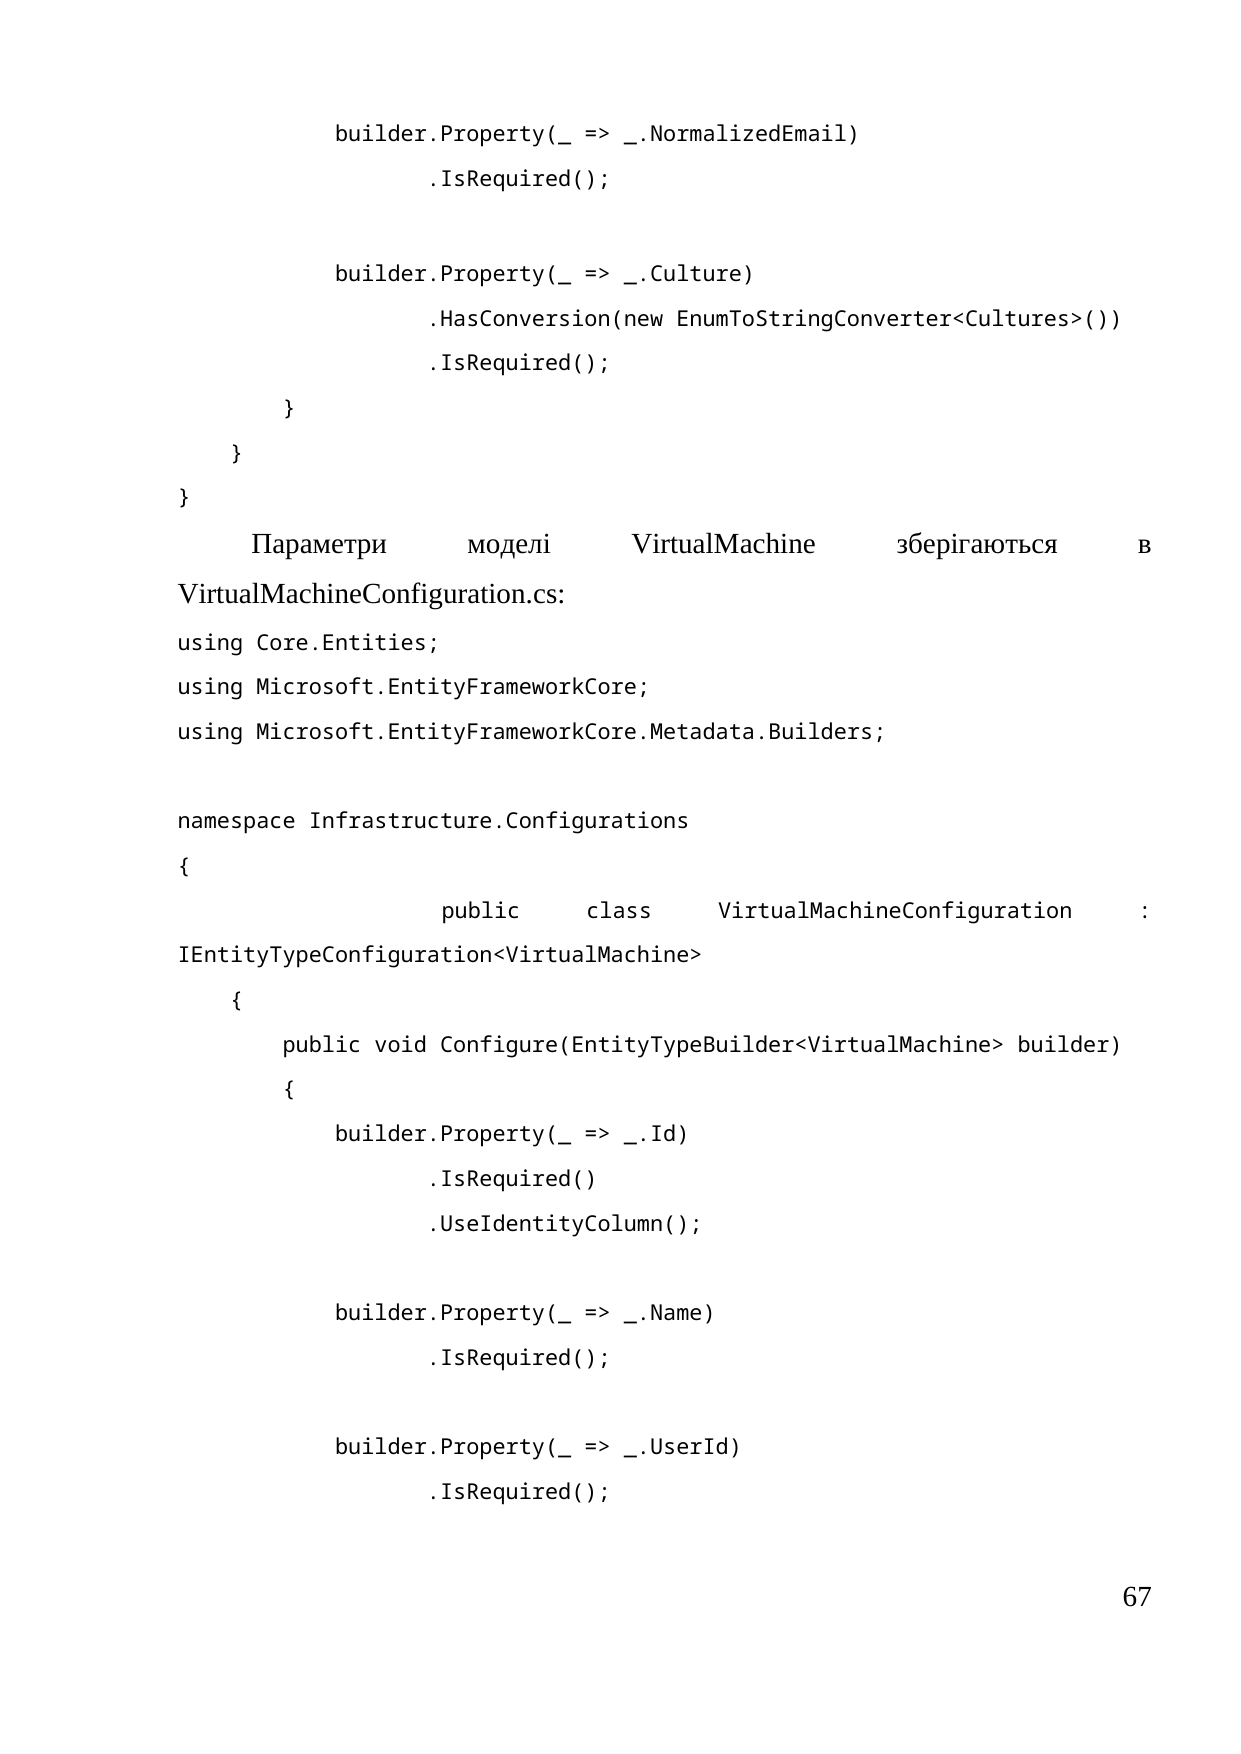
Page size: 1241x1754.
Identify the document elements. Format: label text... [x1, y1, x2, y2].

text builder.Property(_ => _.NormalizedEmail) [177, 118, 1152, 148]
text using Microsoft.EntityFrameworkCore.Metadata.Builders; [177, 716, 1152, 746]
text { [177, 1073, 1152, 1103]
text builder.Property(_ => _.Culture) [177, 258, 1152, 288]
text .UseIdentityColumn(); [177, 1207, 1152, 1237]
text } [177, 392, 1152, 422]
text builder.Property(_ => _.UserId) [177, 1431, 1152, 1461]
text builder.Property(_ => _.Id) [177, 1118, 1152, 1148]
text public void Configure(EntityTypeBuilder<VirtualMachine> builder) [177, 1029, 1152, 1058]
text Параметри моделі VirtualMachine зберігаються в VirtualMachineConfiguration.cs: [177, 526, 1152, 610]
text .IsRequired(); [177, 163, 1152, 193]
text .IsRequired(); [177, 1476, 1152, 1505]
text { [177, 984, 1152, 1014]
text namespace Infrastructure.Configurations [177, 805, 1152, 835]
text builder.Property(_ => _.Name) [177, 1297, 1152, 1327]
text public class VirtualMachineConfiguration : IEntityTypeConfiguration<VirtualMachine> [177, 895, 1152, 969]
text } [177, 481, 1152, 511]
text .IsRequired() [177, 1163, 1152, 1193]
text { [177, 850, 1152, 880]
text using Microsoft.EntityFrameworkCore; [177, 671, 1152, 701]
text using Core.Entities; [177, 627, 1152, 656]
text } [177, 437, 1152, 466]
text .HasConversion(new EnumToStringConverter<Cultures>()) [177, 302, 1152, 332]
text .IsRequired(); [177, 347, 1152, 377]
text .IsRequired(); [177, 1342, 1152, 1371]
